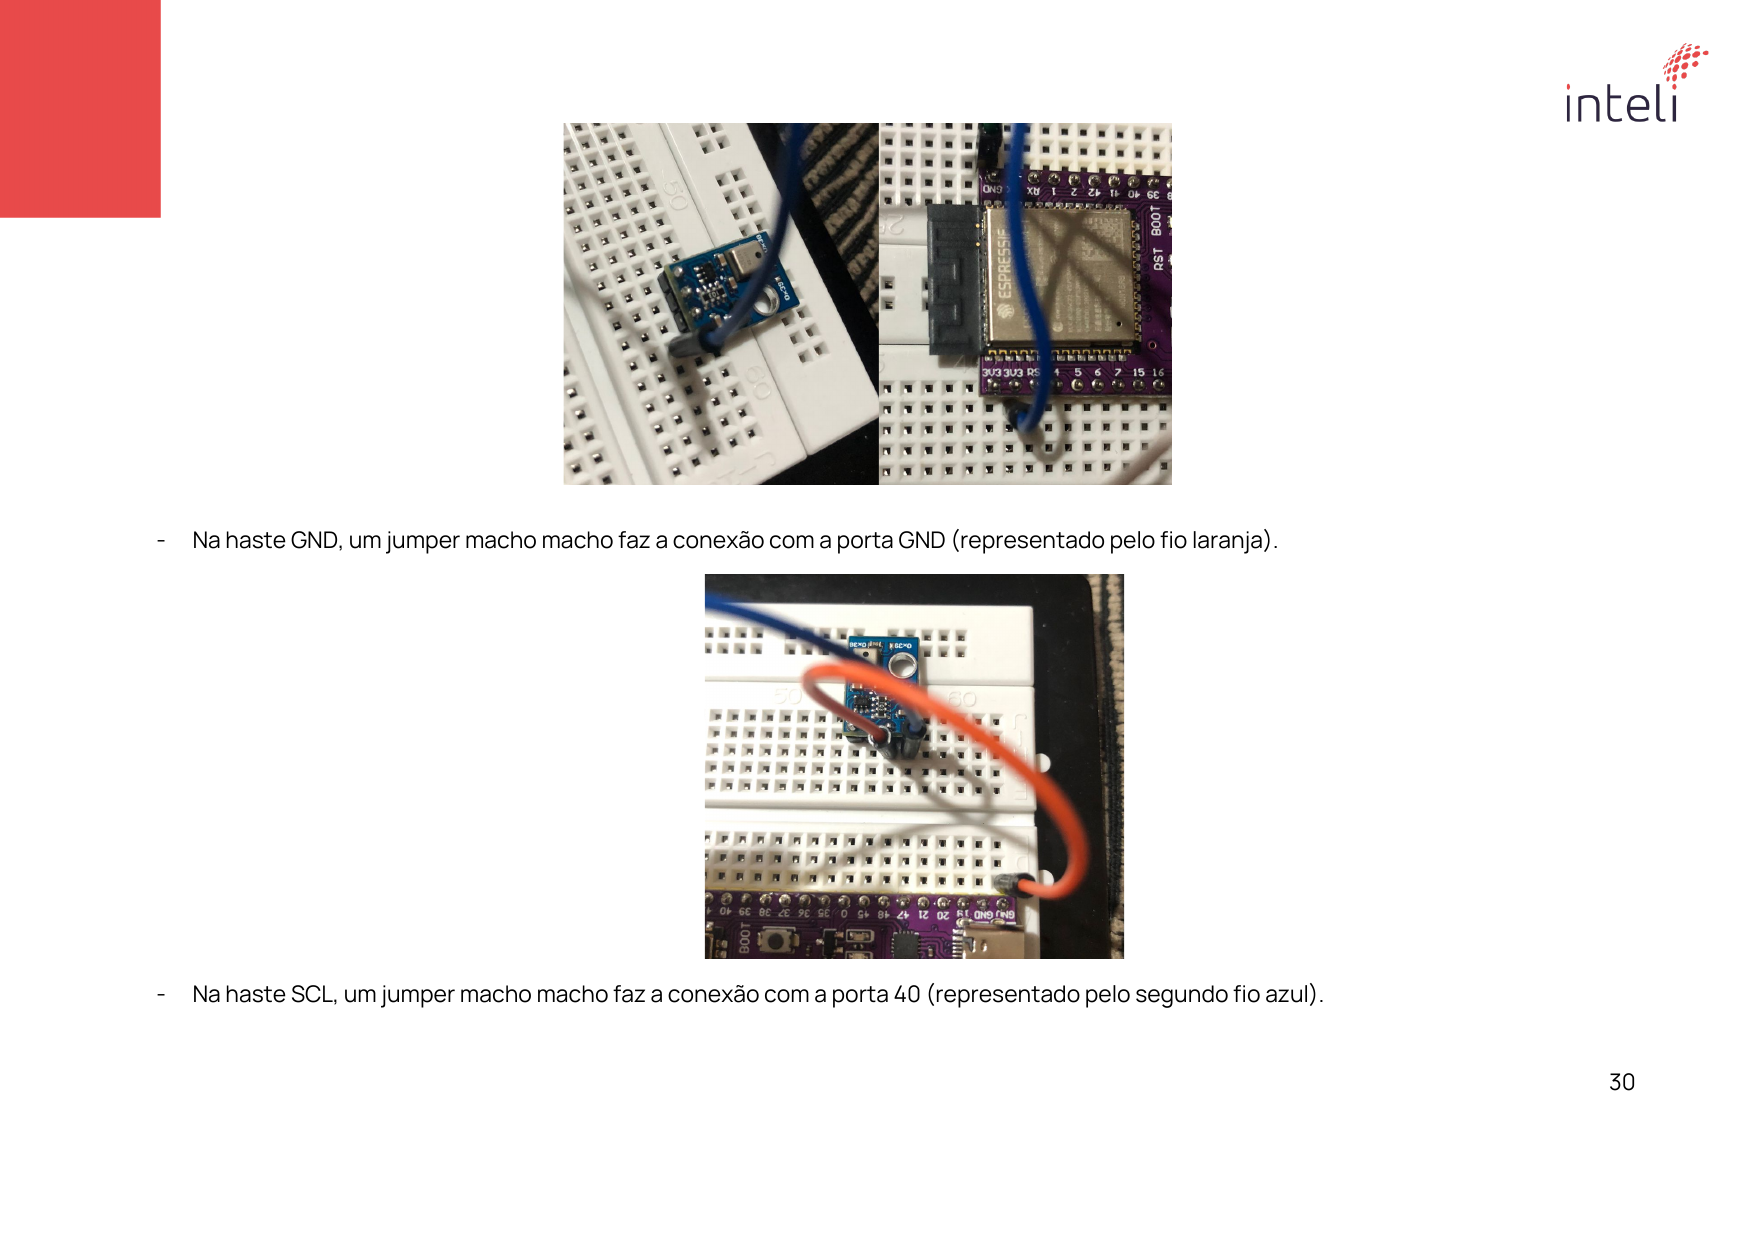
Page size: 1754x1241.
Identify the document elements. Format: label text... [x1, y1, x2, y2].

list Na haste GND, um jumper macho macho faz a conexão com a porta GND (representado pelo fio laranja). [156, 524, 1636, 555]
picture [0, 0, 161, 218]
picture [704, 574, 1125, 959]
picture [563, 123, 1172, 485]
list Na haste SCL, um jumper macho macho faz a conexão com a porta 40 (representado pelo segundo fio azul). [156, 978, 1636, 1009]
picture [1566, 43, 1709, 122]
